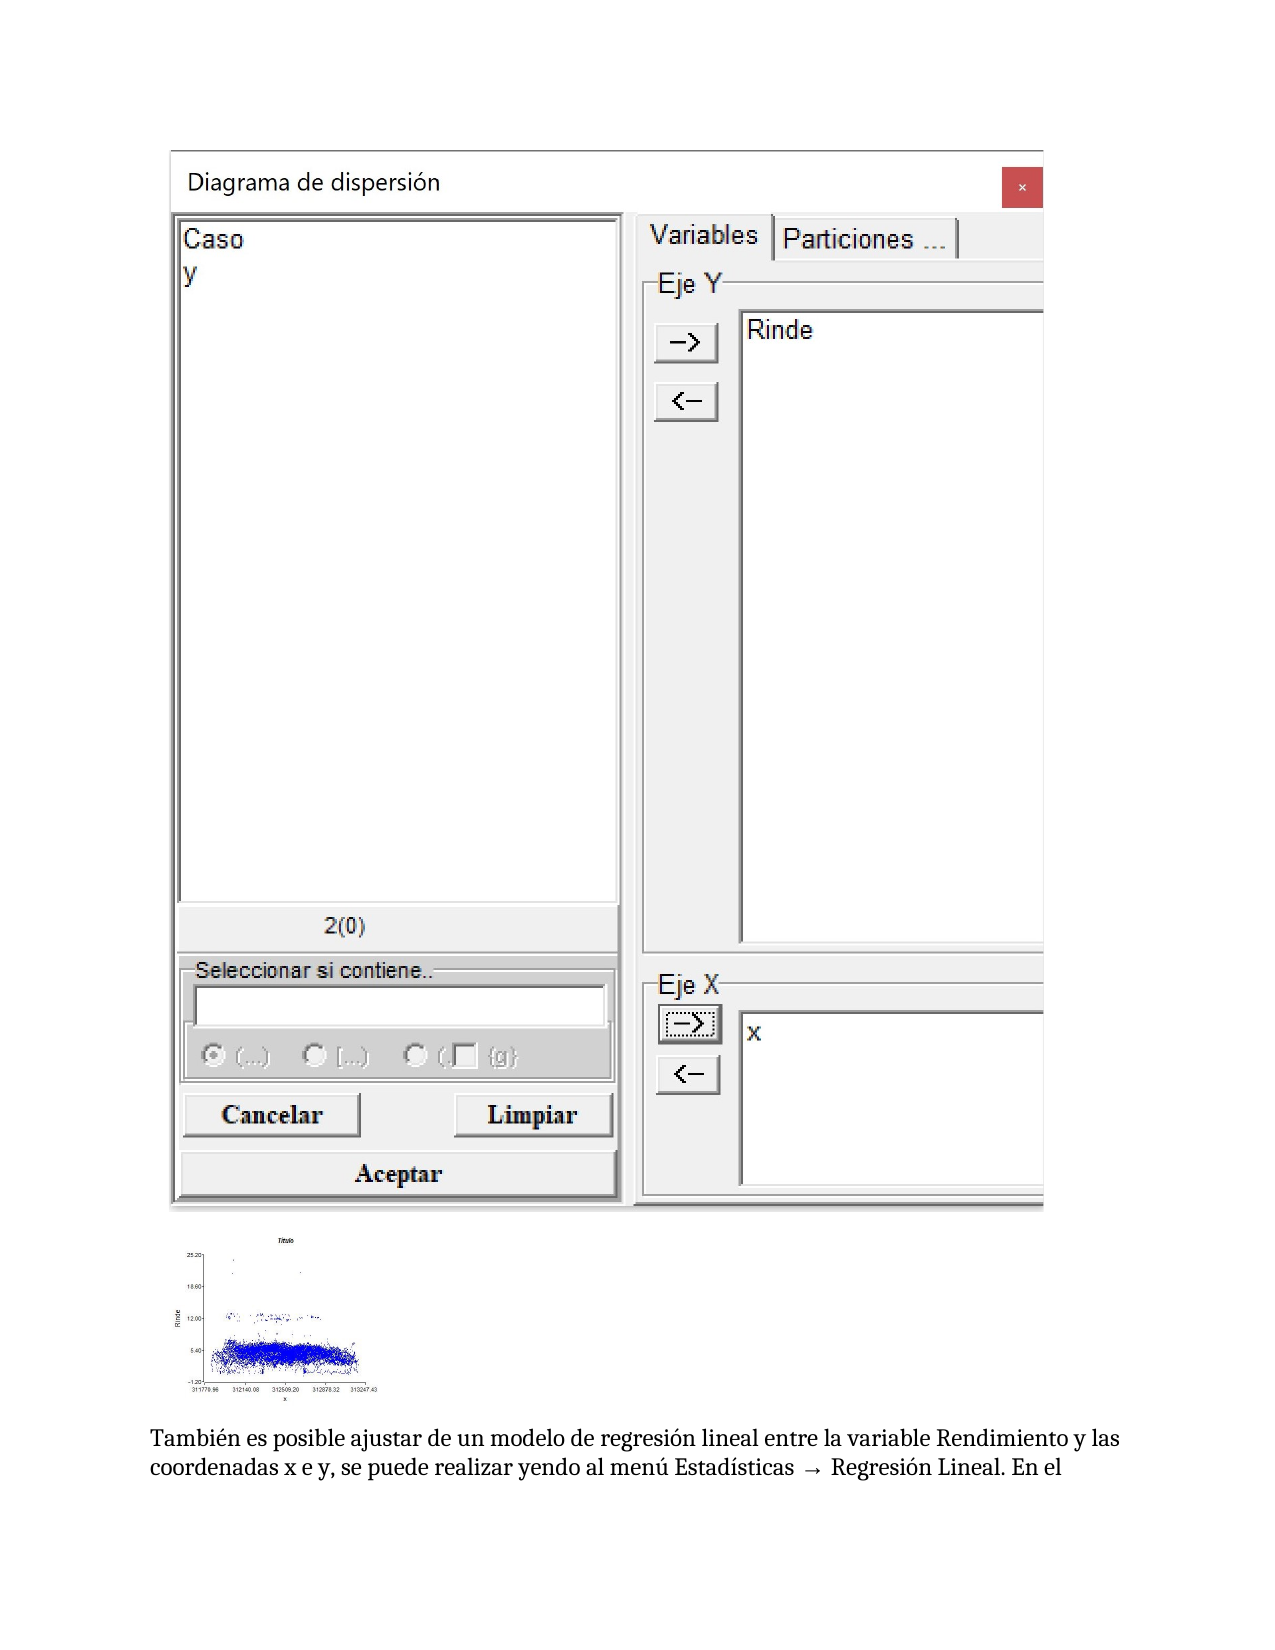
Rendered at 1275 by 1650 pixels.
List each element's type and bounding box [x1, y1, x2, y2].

picture [168, 1230, 379, 1406]
picture [168, 150, 1044, 1212]
text [150, 1424, 1125, 1482]
